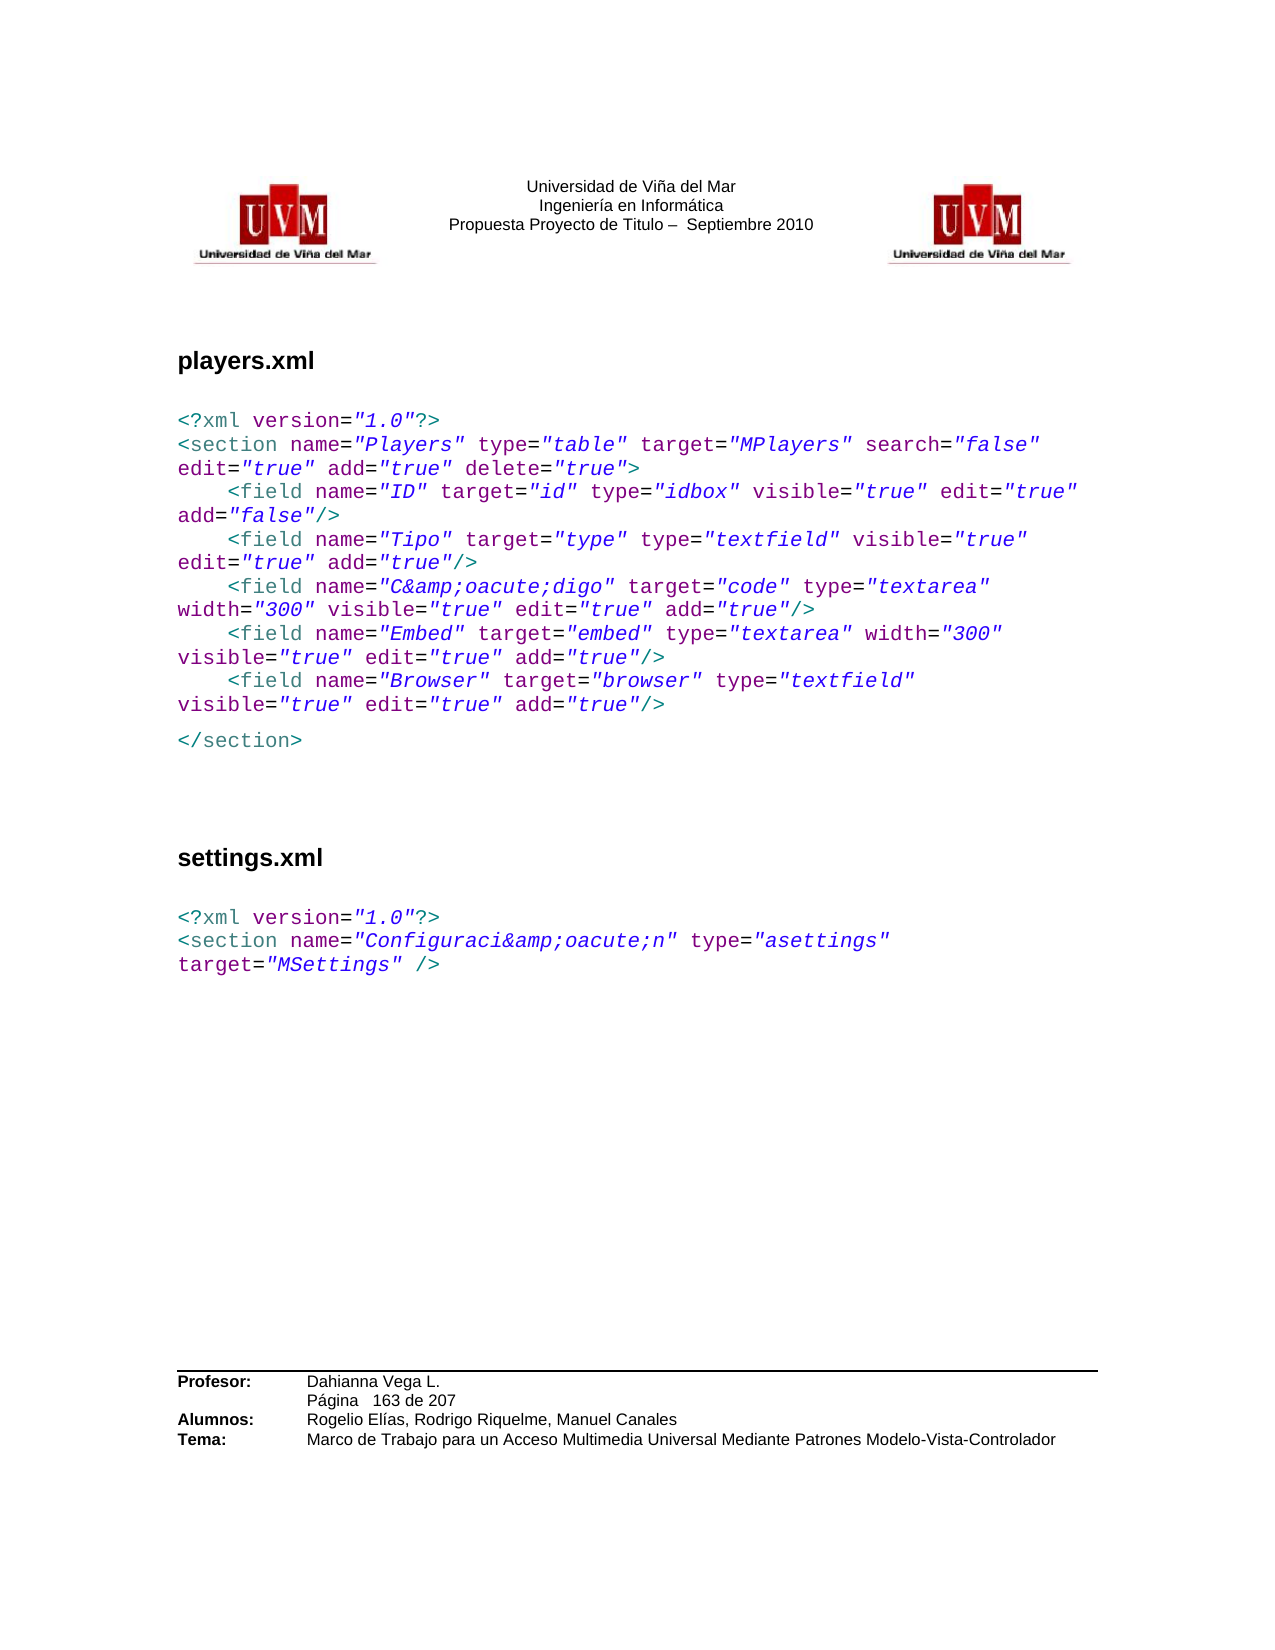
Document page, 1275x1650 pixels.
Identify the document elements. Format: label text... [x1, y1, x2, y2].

text <section name="Configuraci&amp;oacute;n" type="asettings" target="MSettings" /> [177, 930, 1098, 978]
text </section> [177, 730, 1098, 754]
picture [177, 176, 390, 267]
text players.xml [177, 346, 1098, 375]
picture [871, 176, 1084, 267]
text <field name="Tipo" target="type" type="textfield" visible="true" edit="true" add="true"/> [177, 528, 1098, 576]
text <section name="Players" type="table" target="MPlayers" search="false" edit="true" add="true" delete="true"> [177, 434, 1098, 481]
text <field name="Embed" target="embed" type="textarea" width="300" visible="true" edit="true" add="true"/> [177, 623, 1098, 670]
text <field name="Browser" target="browser" type="textfield" visible="true" edit="true" add="true"/> [177, 670, 1098, 718]
text <?xml version="1.0"?> [177, 410, 1098, 434]
text settings.xml [177, 843, 1098, 871]
text <field name="ID" target="id" type="idbox" visible="true" edit="true" add="false"/> [177, 481, 1098, 528]
text <field name="C&amp;oacute;digo" target="code" type="textarea" width="300" visible="true" edit="true" add="true"/> [177, 576, 1098, 623]
text <?xml version="1.0"?> [177, 907, 1098, 930]
